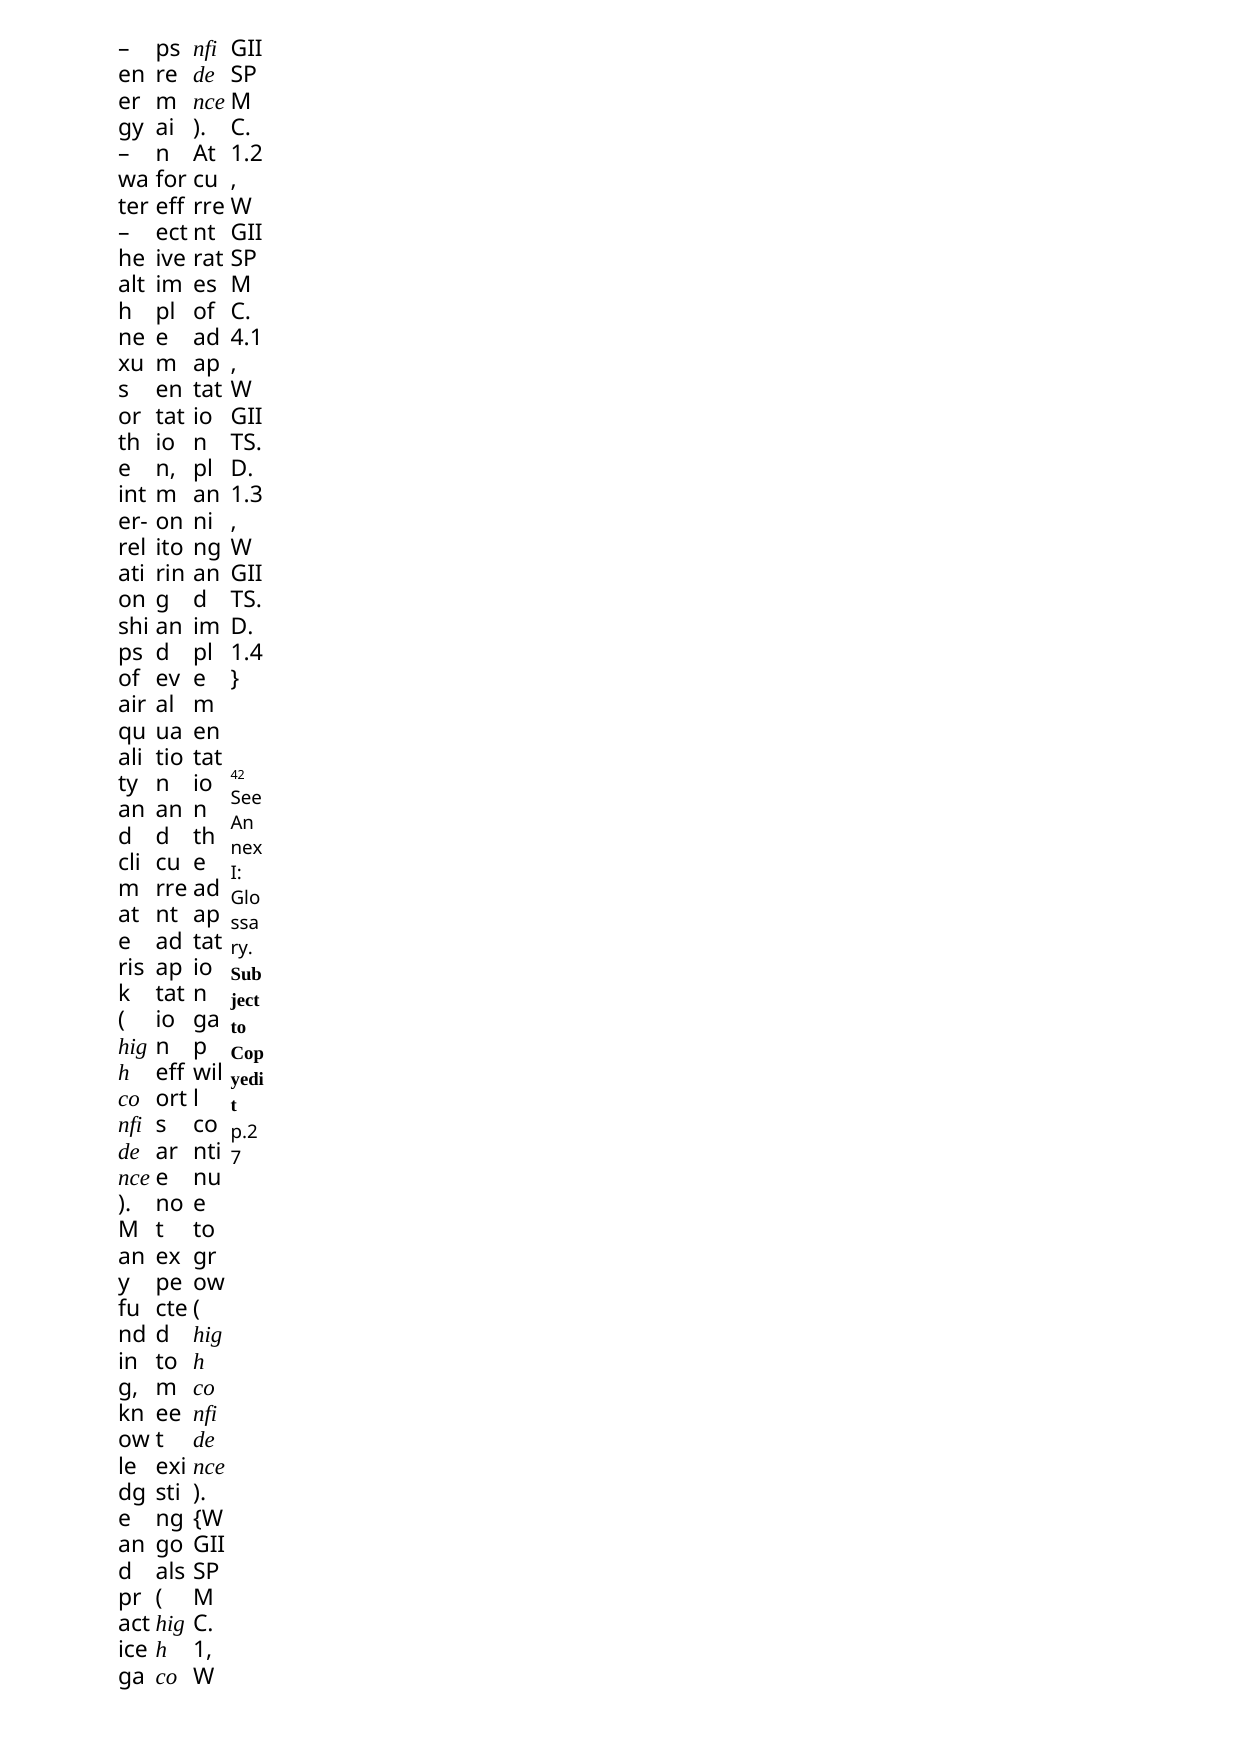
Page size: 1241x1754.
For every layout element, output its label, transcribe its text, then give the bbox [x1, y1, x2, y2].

text 42 See Annex I: Glossary. [230, 759, 265, 959]
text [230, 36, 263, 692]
text Subject to Copyedit p.27 [230, 959, 265, 1169]
